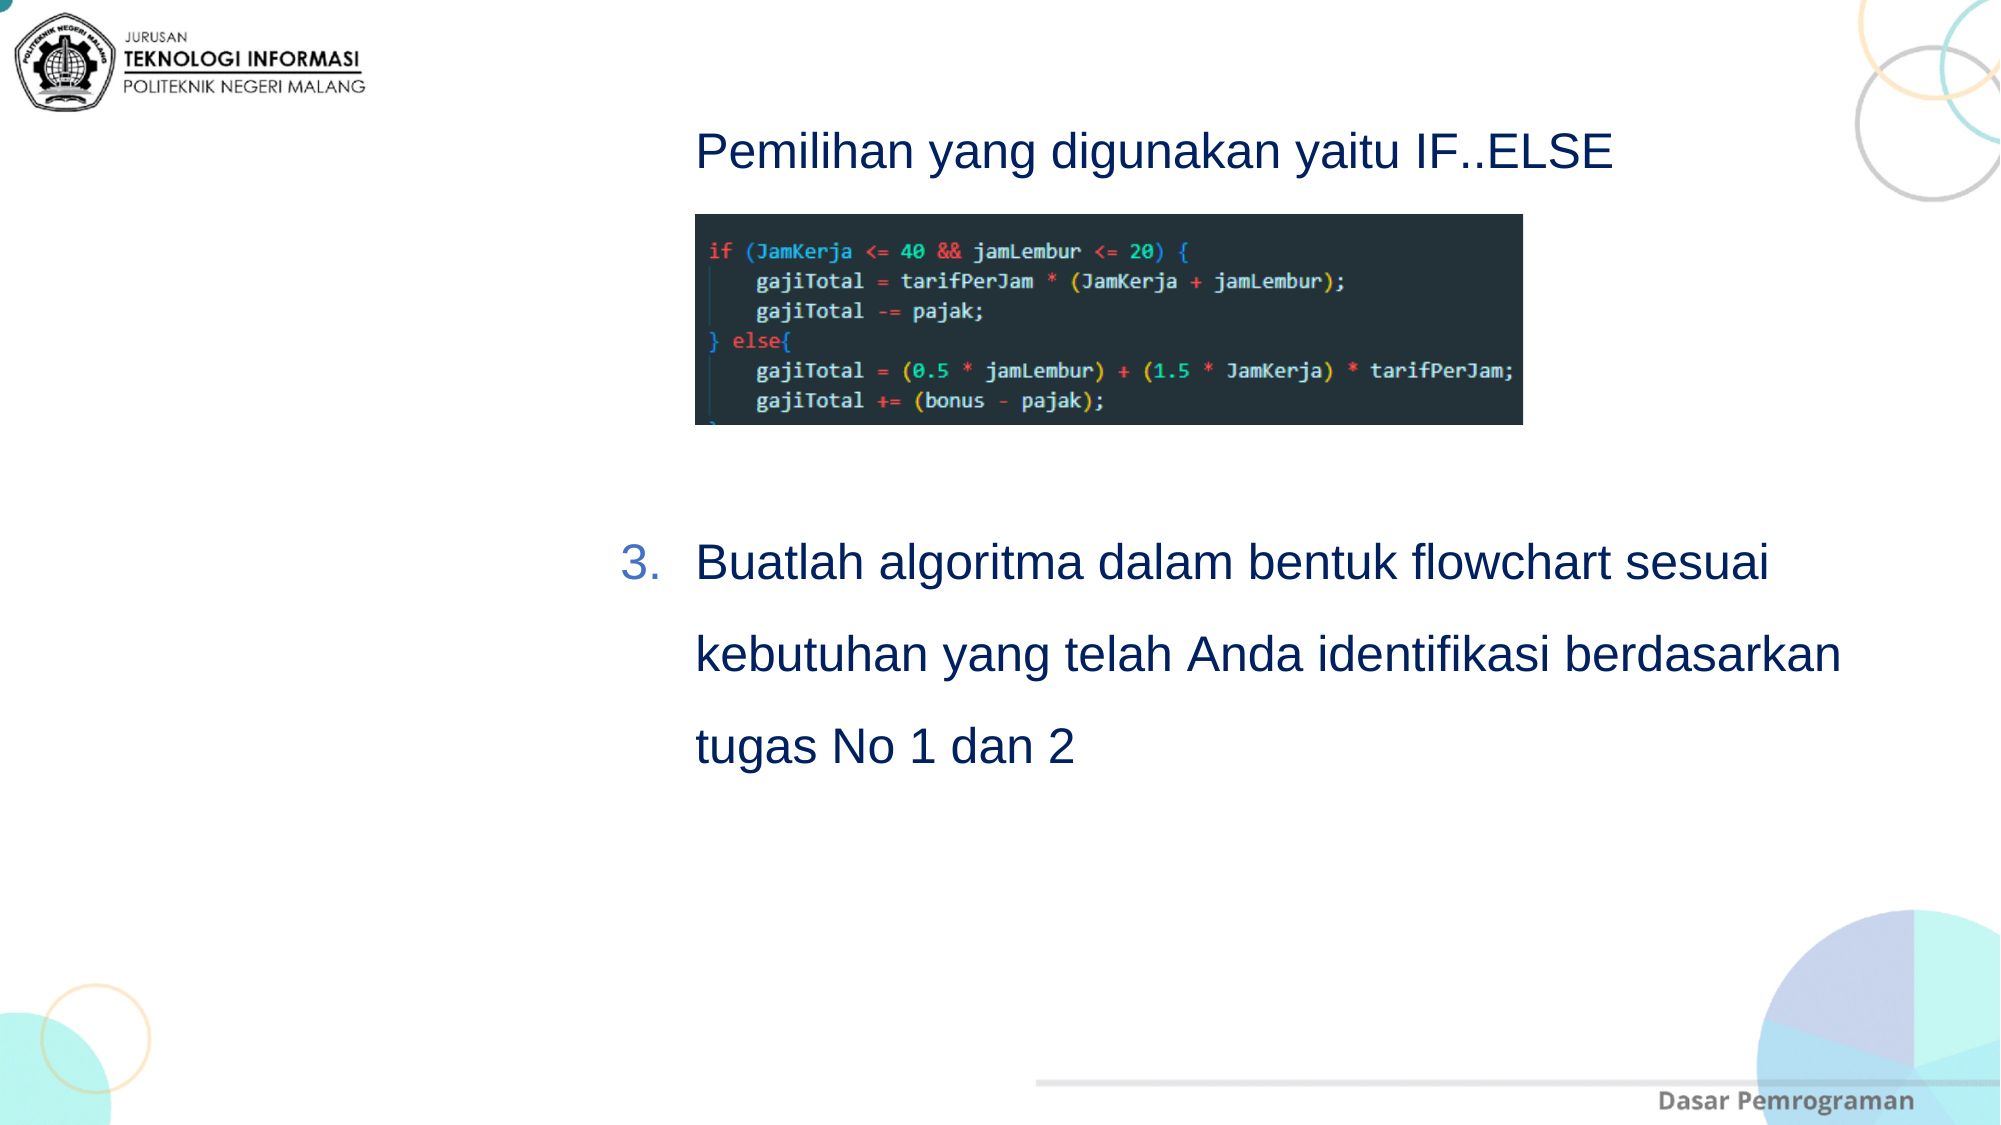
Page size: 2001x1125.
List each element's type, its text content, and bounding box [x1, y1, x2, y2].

text Pemilihan yang digunakan yaitu IF..ELSE [695, 122, 1847, 179]
picture [0, 0, 2000, 1125]
list Buatlah algoritma dalam bentuk flowchart sesuai kebutuhan yang telah Anda identifikasi berdasarkan tugas No 1 dan 2 [620, 532, 1847, 774]
